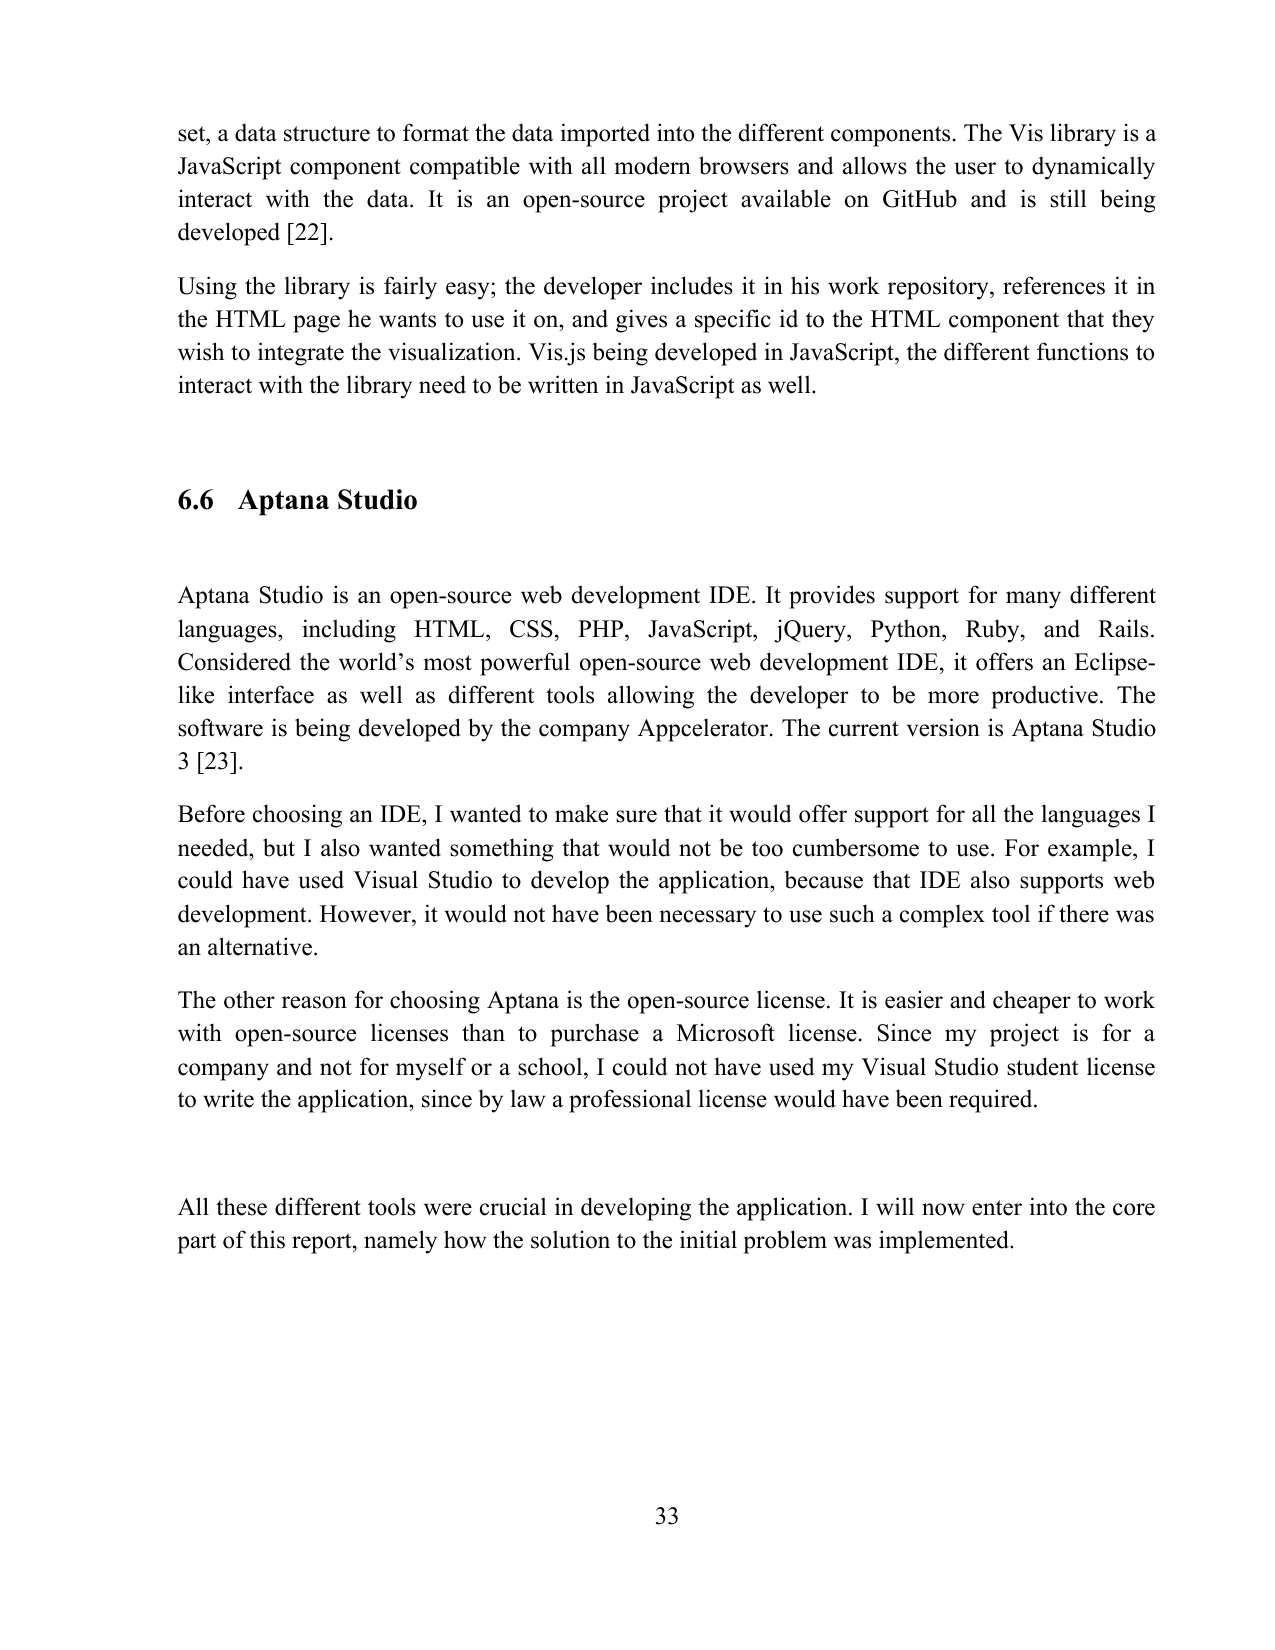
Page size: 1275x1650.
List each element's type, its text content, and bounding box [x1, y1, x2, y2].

text All these different tools were crucial in developing the application. I will now enter into the core part of this report, namely how the solution to the initial problem was implemented. [177, 1192, 1157, 1254]
text Aptana Studio is an open-source web development IDE. It provides support for many different languages, including HTML, CSS, PHP, JavaScript, jQuery, Python, Ruby, and Rails. Considered the world’s most powerful open-source web development IDE, it offers an Eclipse-like interface as well as different tools allowing the developer to be more productive. The software is being developed by the company Appcelerator. The current version is Aptana Studio 3. [177, 581, 1157, 774]
text Before choosing an IDE, I wanted to make sure that it would offer support for all the languages I needed, but I also wanted something that would not be too cumbersome to use. For example, I could have used Visual Studio to develop the application, because that IDE also supports web development. However, it would not have been necessary to use such a complex tool if there was an alternative. [177, 799, 1157, 960]
text The other reason for choosing Aptana is the open-source license. It is easier and cheaper to work with open-source licenses than to purchase a Microsoft license. Since my project is for a company and not for myself or a school, I could not have used my Visual Studio student license to write the application, since by law a professional license would have been required. [177, 986, 1157, 1113]
text Using the library is fairly easy; the developer includes it in his work repository, references it in the HTML page he wants to use it on, and gives a specific id to the HTML component that they wish to integrate the visualization. Vis.js being developed in JavaScript, the different functions to interact with the library need to be written in JavaScript as well. [177, 271, 1157, 399]
subtitle Aptana Studio [177, 482, 1157, 516]
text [177, 118, 1157, 246]
